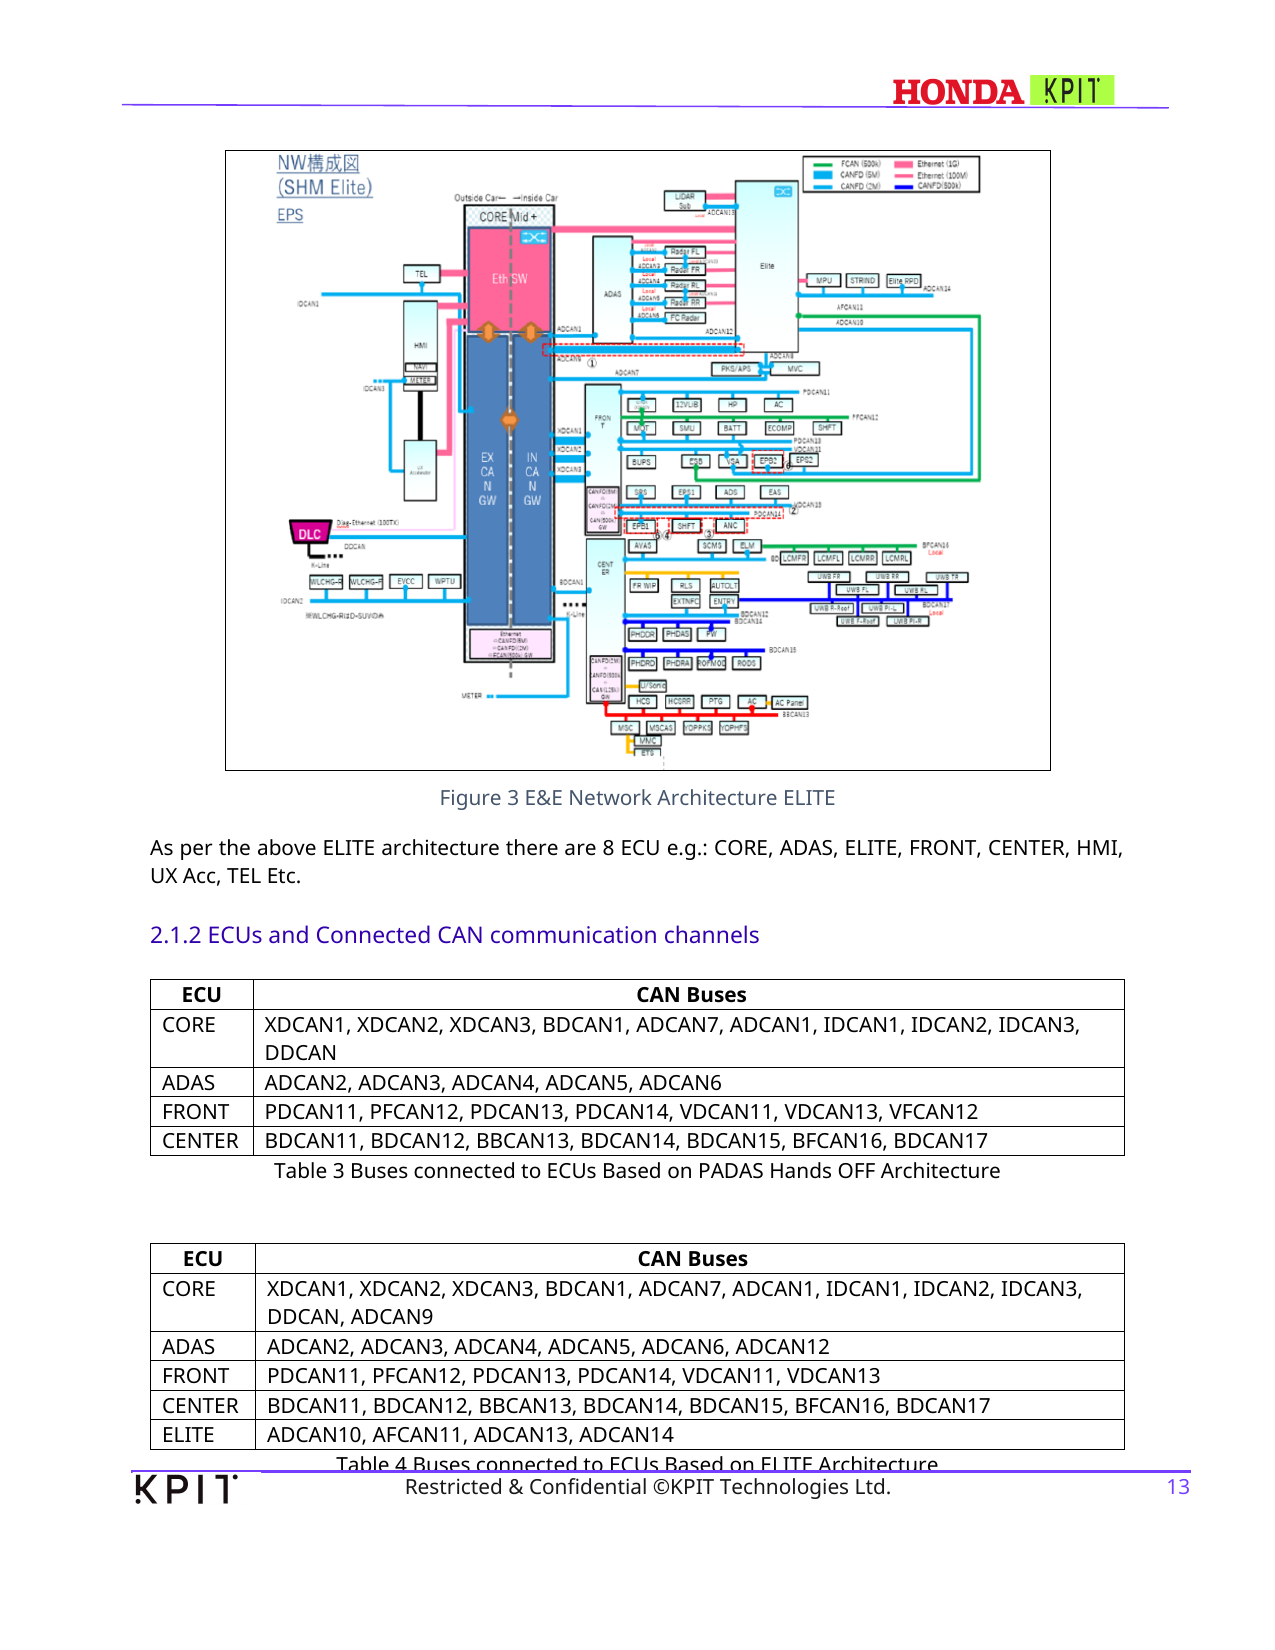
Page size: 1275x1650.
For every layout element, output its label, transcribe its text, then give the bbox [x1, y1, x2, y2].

picture [132, 1472, 262, 1509]
table_cell FRONT [151, 1361, 255, 1390]
subtitle 2.1.2 ECUs and Connected CAN communication channels [150, 919, 1125, 950]
table_cell ADCAN2, ADCAN3, ADCAN4, ADCAN5, ADCAN6 [254, 1068, 1124, 1096]
table_header CAN Buses [256, 1244, 1124, 1273]
table_header ECU [151, 980, 253, 1009]
table_cell CORE [151, 1010, 253, 1067]
picture [893, 75, 1115, 105]
table_cell BDCAN11, BDCAN12, BBCAN13, BDCAN14, BDCAN15, BFCAN16, BDCAN17 [254, 1127, 1124, 1155]
table_cell ADCAN10, AFCAN11, ADCAN13, ADCAN14 [256, 1420, 1124, 1449]
text Table 4 Buses connected to ECUs Based on ELITE Architecture [150, 1450, 1125, 1470]
picture [226, 151, 1050, 770]
table_header CAN Buses [254, 980, 1124, 1009]
table_cell ADAS [151, 1068, 253, 1096]
text As per the above ELITE architecture there are 8 ECU e.g.: CORE, ADAS, ELITE, FRONT, CENTER, HMI, UX Acc, TEL Etc. [150, 833, 1125, 890]
table_cell CENTER [151, 1127, 253, 1155]
table_cell ADCAN2, ADCAN3, ADCAN4, ADCAN5, ADCAN6, ADCAN12 [256, 1332, 1124, 1360]
table_cell CENTER [151, 1391, 255, 1419]
table_cell CORE [151, 1274, 255, 1331]
table_cell XDCAN1, XDCAN2, XDCAN3, BDCAN1, ADCAN7, ADCAN1, IDCAN1, IDCAN2, IDCAN3, DDCAN [254, 1010, 1124, 1067]
table_cell ADAS [151, 1332, 255, 1360]
table_cell FRONT [151, 1097, 253, 1126]
table_cell PDCAN11, PFCAN12, PDCAN13, PDCAN14, VDCAN11, VDCAN13 [256, 1361, 1124, 1390]
table_cell XDCAN1, XDCAN2, XDCAN3, BDCAN1, ADCAN7, ADCAN1, IDCAN1, IDCAN2, IDCAN3, DDCAN, ADCAN9 [256, 1274, 1124, 1331]
text Table 3 Buses connected to ECUs Based on PADAS Hands OFF Architecture [150, 1156, 1125, 1184]
table_cell PDCAN11, PFCAN12, PDCAN13, PDCAN14, VDCAN11, VDCAN13, VFCAN12 [254, 1097, 1124, 1126]
text Figure 3 E&E Network Architecture ELITE [150, 783, 1125, 812]
table_cell BDCAN11, BDCAN12, BBCAN13, BDCAN14, BDCAN15, BFCAN16, BDCAN17 [256, 1391, 1124, 1419]
table_cell ELITE [151, 1420, 255, 1449]
table_header ECU [151, 1244, 255, 1273]
